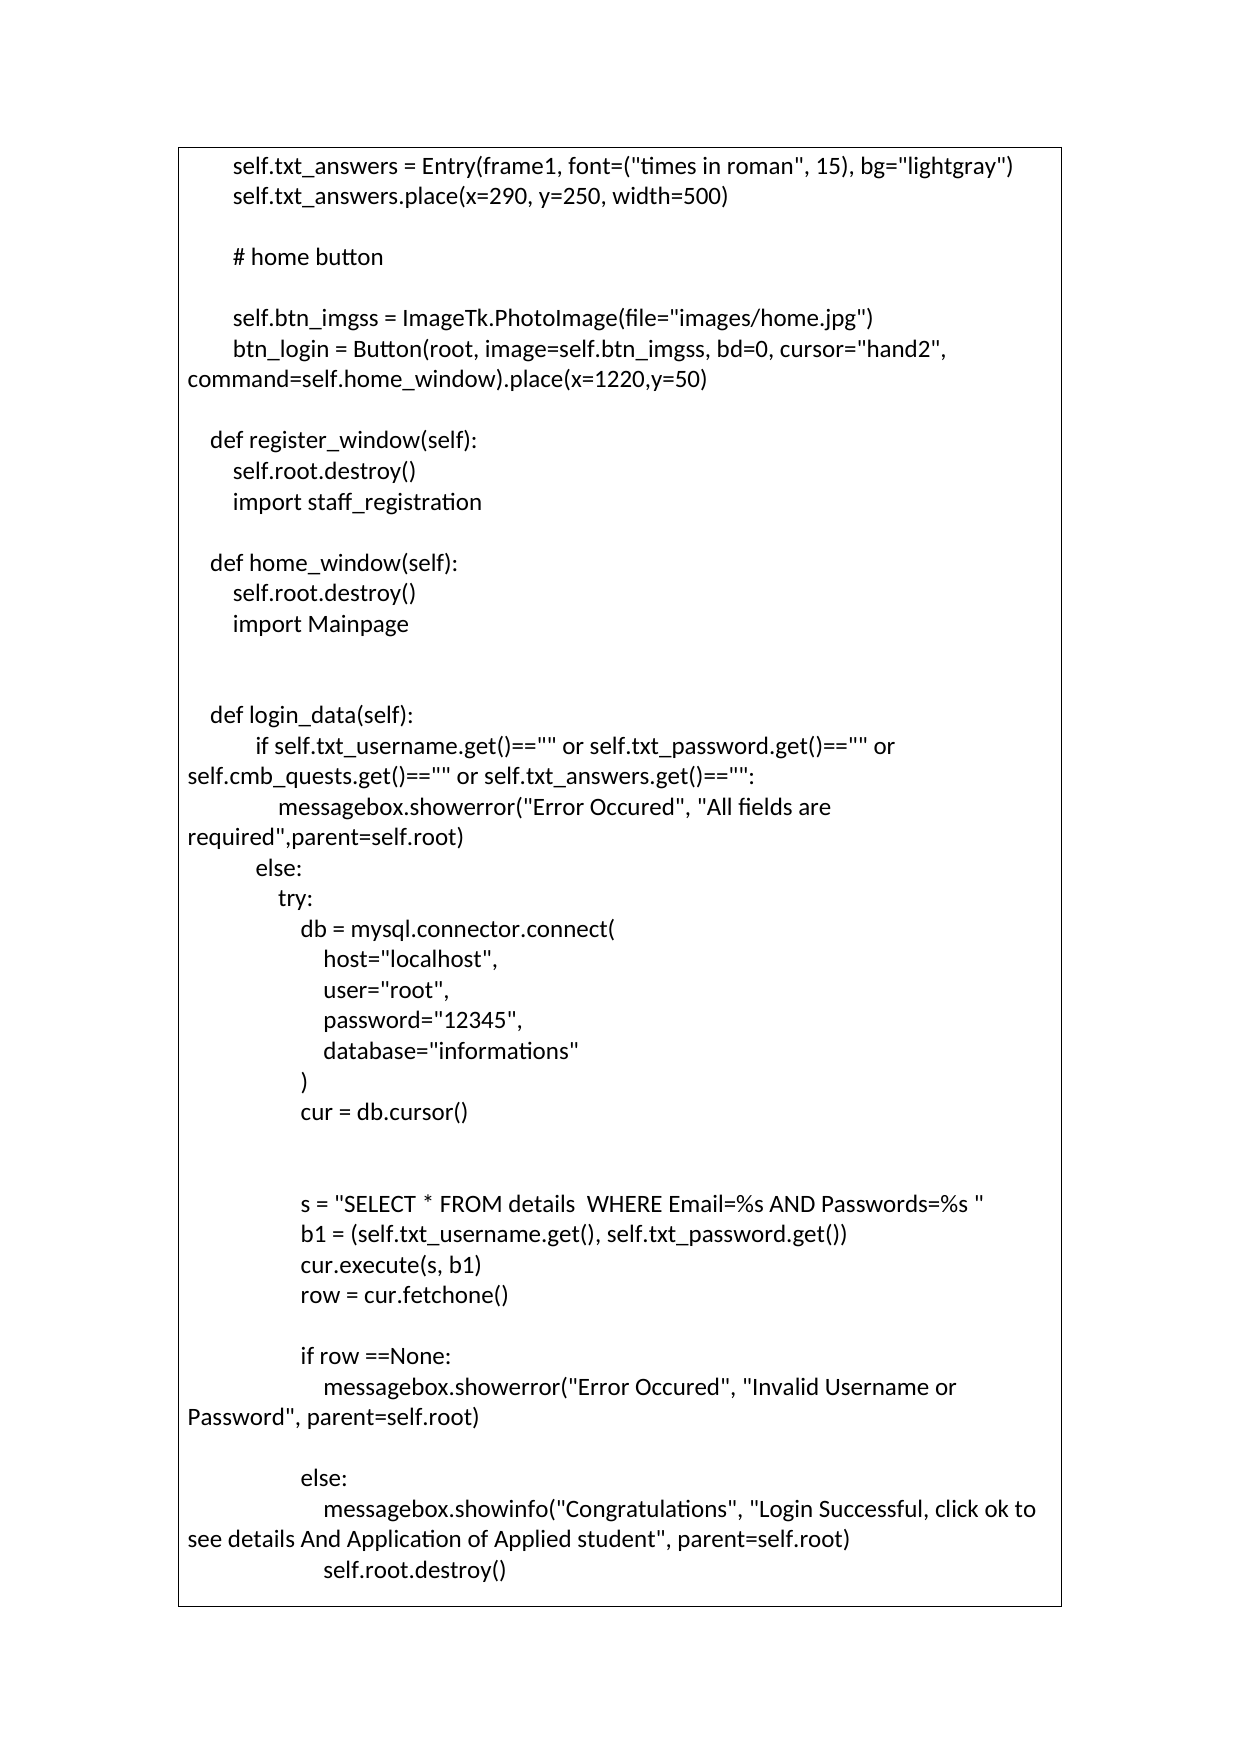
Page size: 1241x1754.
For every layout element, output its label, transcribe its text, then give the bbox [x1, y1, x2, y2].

list try: [187, 882, 1053, 913]
list self.root.destroy() [187, 577, 1053, 608]
list database="informations" [187, 1035, 1053, 1066]
list btn_login = Button(root, image=self.btn_imgss, bd=0, cursor="hand2", command=self.home_window).place(x=1220,y=50) [187, 333, 1053, 394]
list else: [187, 852, 1053, 882]
list password="12345", [187, 1004, 1053, 1035]
list host="localhost", [187, 943, 1053, 974]
list import staff_registration [187, 486, 1053, 516]
list # home button [187, 242, 1053, 272]
list row = cur.fetchone() [187, 1279, 1053, 1310]
list self.root.destroy() [187, 455, 1053, 486]
list self.txt_answers.place(x=290, y=250, width=500) [187, 181, 1053, 211]
list import Mainpage [187, 608, 1053, 638]
list messagebox.showinfo("Congratulations", "Login Successful, click ok to see details And Application of Applied student", parent=self.root) [187, 1493, 1053, 1554]
list if row ==None: [187, 1340, 1053, 1371]
list messagebox.showerror("Error Occured", "Invalid Username or Password", parent=self.root) [187, 1371, 1053, 1432]
list cur.execute(s, b1) [187, 1249, 1053, 1279]
list self.root.destroy() [187, 1554, 1053, 1584]
list ) [187, 1066, 1053, 1096]
list def login_data(self): [187, 699, 1053, 730]
list def register_window(self): [187, 425, 1053, 455]
list else: [187, 1462, 1053, 1493]
list self.btn_imgss = ImageTk.PhotoImage(file="images/home.jpg") [187, 303, 1053, 333]
list self.txt_answers = Entry(frame1, font=("times in roman", 15), bg="lightgray") [187, 150, 1053, 181]
list user="root", [187, 974, 1053, 1004]
list b1 = (self.txt_username.get(), self.txt_password.get()) [187, 1218, 1053, 1249]
list db = mysql.connector.connect( [187, 913, 1053, 943]
list def home_window(self): [187, 547, 1053, 577]
list s = "SELECT * FROM details WHERE Email=%s AND Passwords=%s " [187, 1188, 1053, 1218]
list cur = db.cursor() [187, 1096, 1053, 1127]
list if self.txt_username.get()=="" or self.txt_password.get()=="" or self.cmb_quests.get()=="" or self.txt_answers.get()=="": [187, 730, 1053, 791]
list messagebox.showerror("Error Occured", "All fields are required",parent=self.root) [187, 791, 1053, 852]
